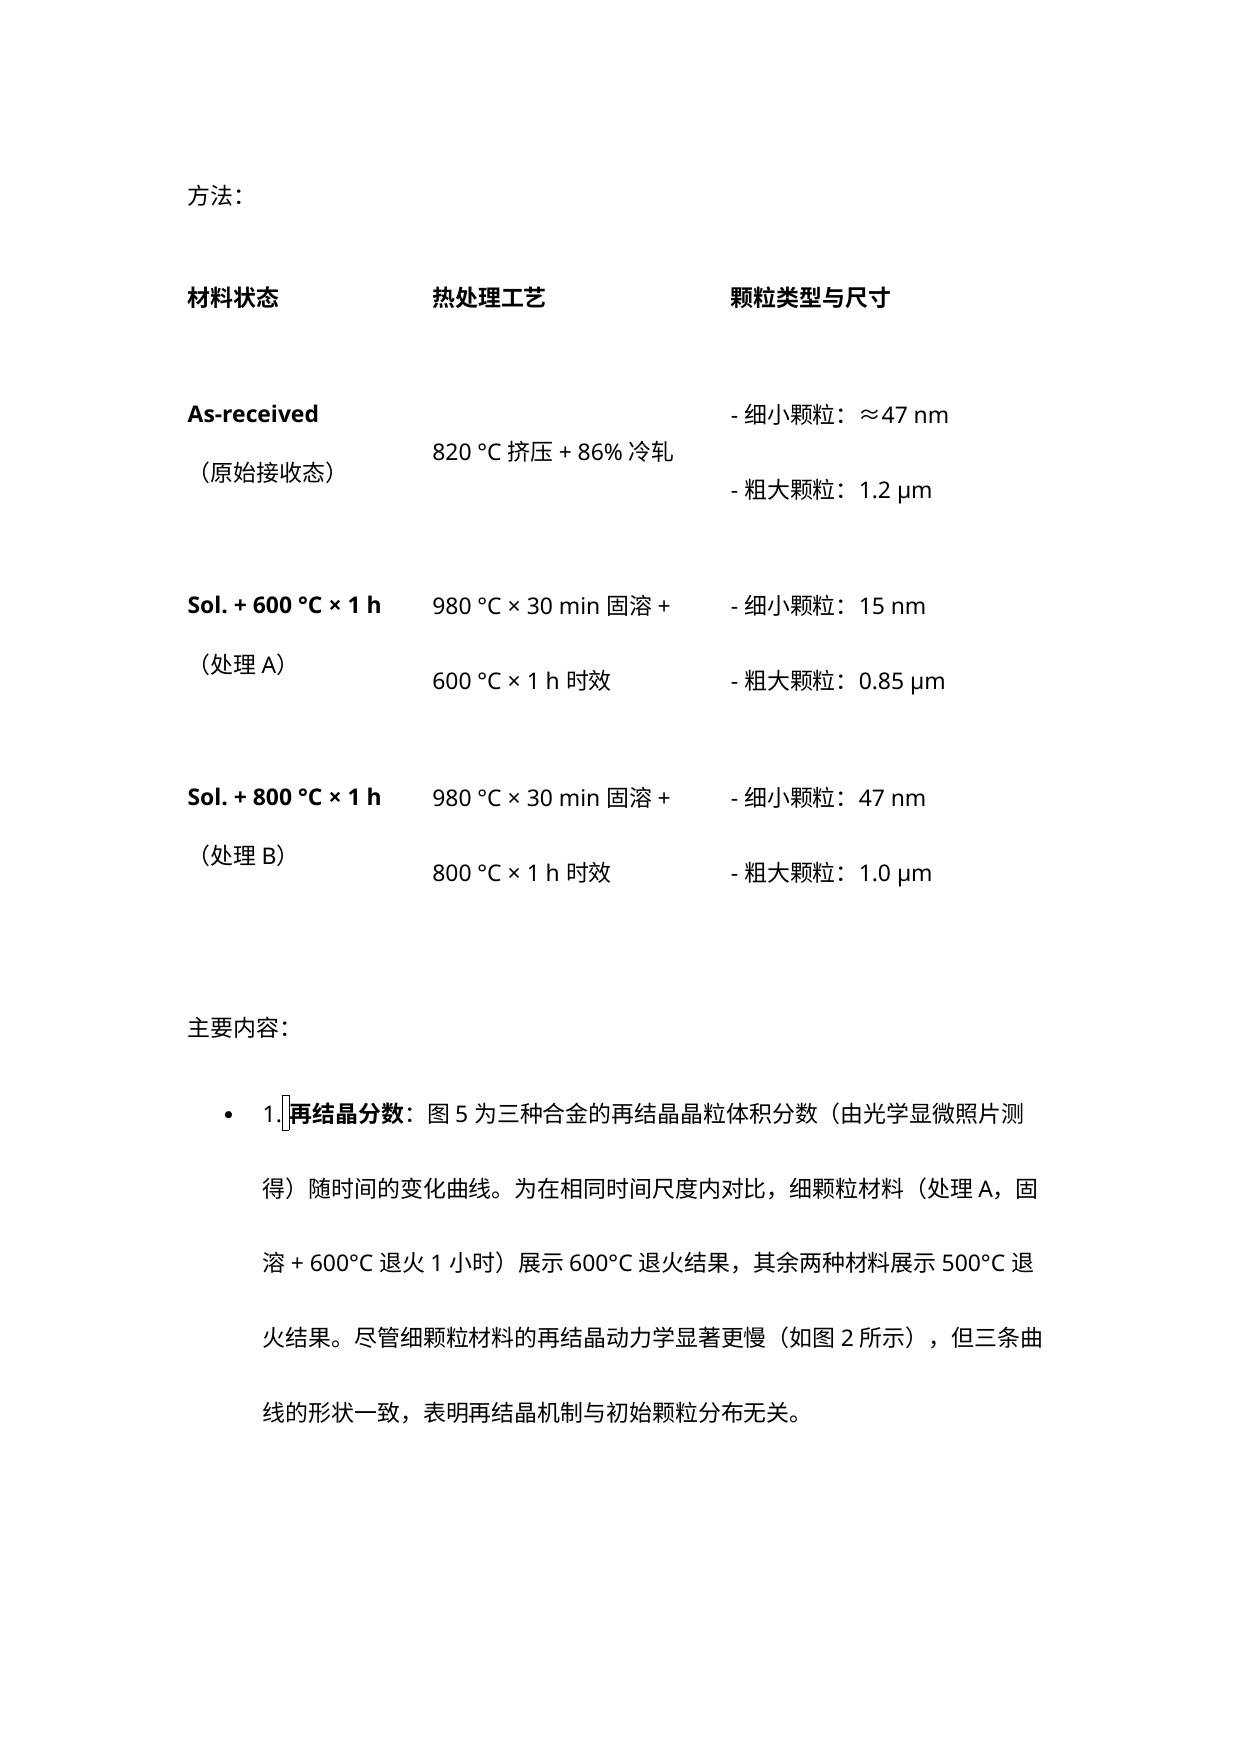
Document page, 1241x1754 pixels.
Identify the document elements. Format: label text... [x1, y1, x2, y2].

table_cell 820 °C 挤压 + 86% 冷轧 [407, 365, 706, 557]
table_header 颗粒类型与尺寸 [706, 249, 978, 365]
table_header 热处理工艺 [407, 249, 706, 365]
table_cell Sol. + 600 °C × 1 h （处理 A） [188, 557, 407, 748]
table_header 材料状态 [188, 249, 407, 365]
list 1. 再结晶分数：图 5 为三种合金的再结晶晶粒体积分数（由光学显微照片测得）随时间的变化曲线。为在相同时间尺度内对比，细颗粒材料（处理 A，固溶 + 600°C 退火 1 小时）展示 600°C 退火结果，其余两种材料展示 500°C 退火结果。尽管细颗粒材料的再结晶动力学显著更慢（如图 2 所示），但三条曲线的形状一致，表明再结晶机制与初始颗粒分布无关。 [225, 1080, 1053, 1444]
table_cell - 细小颗粒：15 nm - 粗大颗粒：0.85 μm [706, 557, 978, 748]
table_cell 980 °C × 30 min 固溶 + 800 °C × 1 h 时效 [407, 748, 706, 940]
text 方法： [187, 162, 1053, 227]
table_cell As-received （原始接收态） [188, 365, 407, 557]
table_cell - 细小颗粒：≈47 nm - 粗大颗粒：1.2 μm [706, 365, 978, 557]
table_cell Sol. + 800 °C × 1 h （处理 B） [188, 748, 407, 940]
table_cell - 细小颗粒：47 nm - 粗大颗粒：1.0 μm [706, 748, 978, 940]
text 主要内容： [187, 993, 1053, 1058]
table_cell 980 °C × 30 min 固溶 + 600 °C × 1 h 时效 [407, 557, 706, 748]
